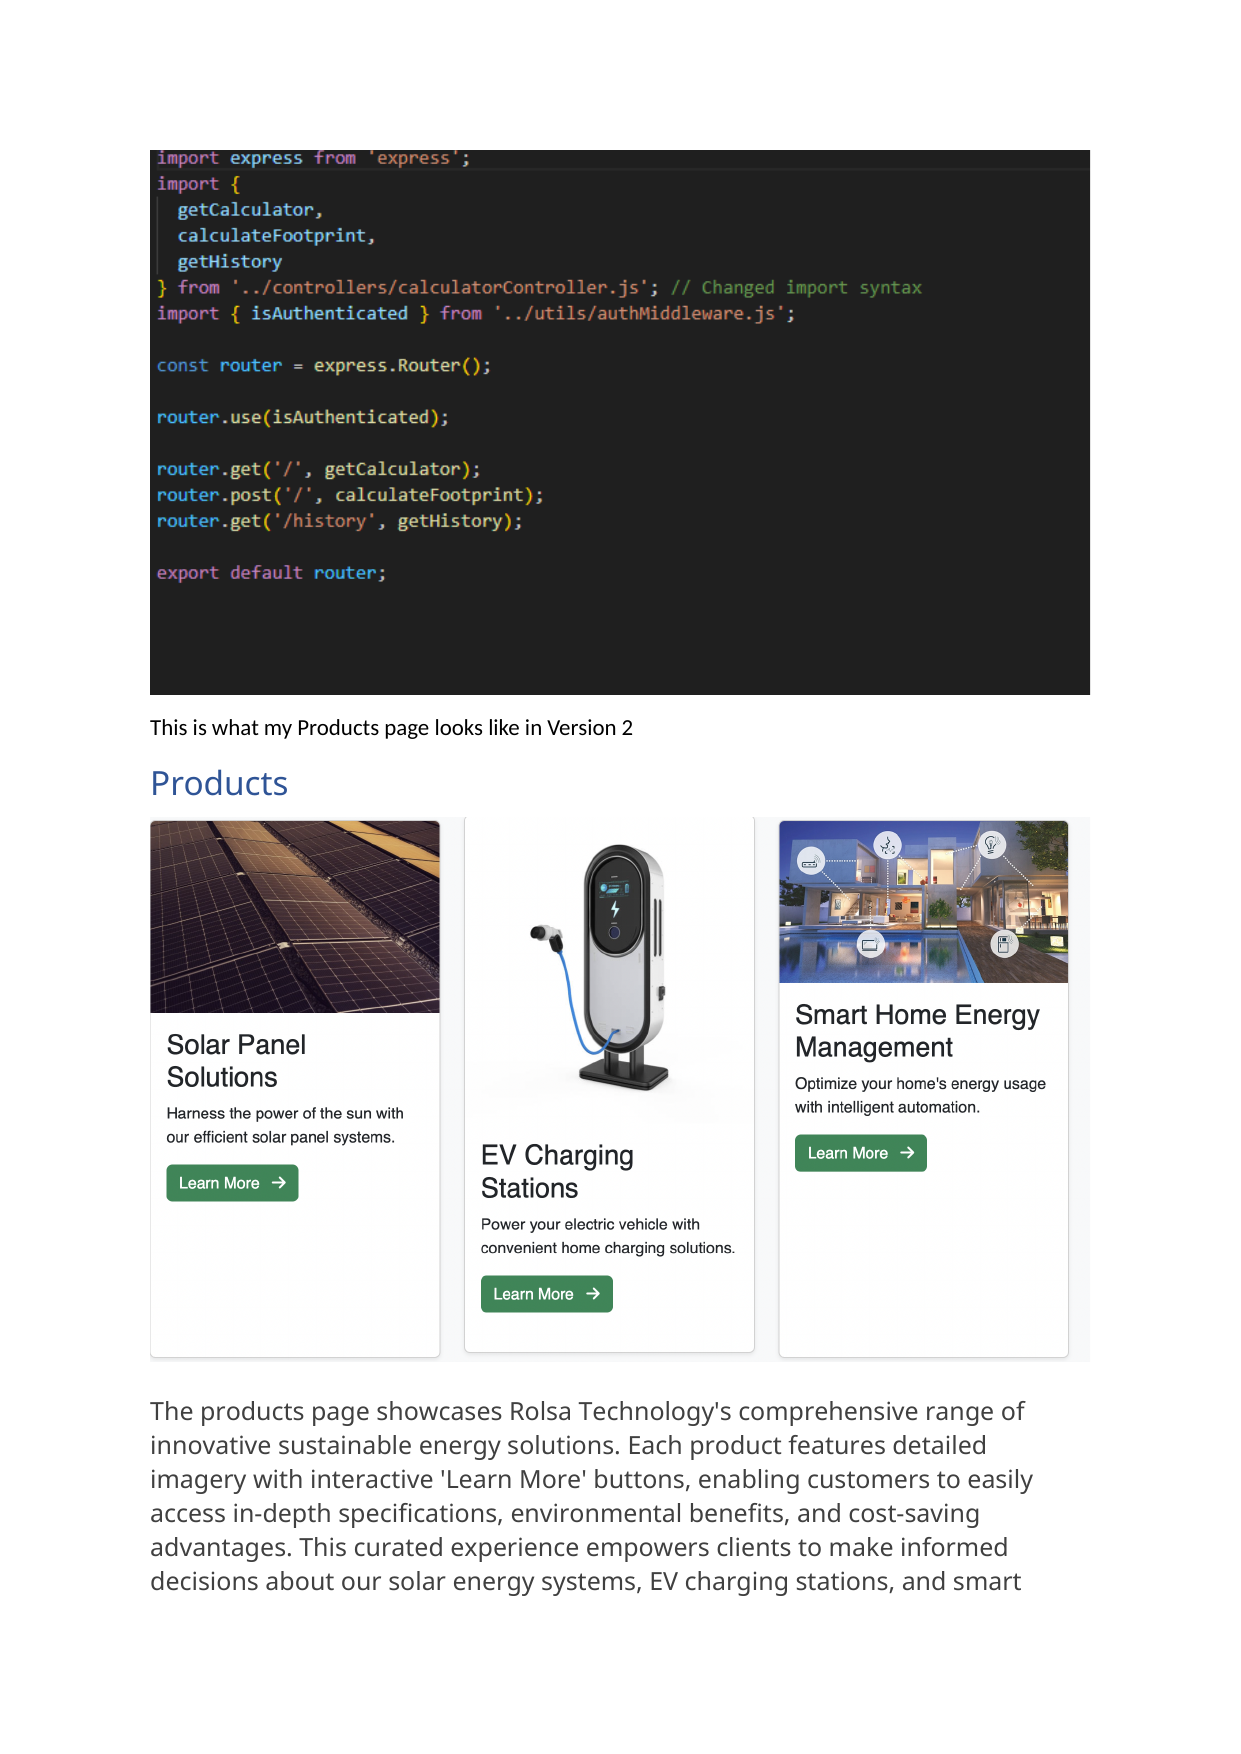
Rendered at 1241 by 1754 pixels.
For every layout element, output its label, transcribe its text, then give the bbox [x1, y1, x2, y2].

text This is what my Products page looks like in Version 2 [150, 713, 1090, 741]
picture [150, 817, 1091, 1362]
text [150, 1393, 1090, 1598]
picture [150, 150, 1091, 695]
subtitle Products [150, 760, 1090, 805]
